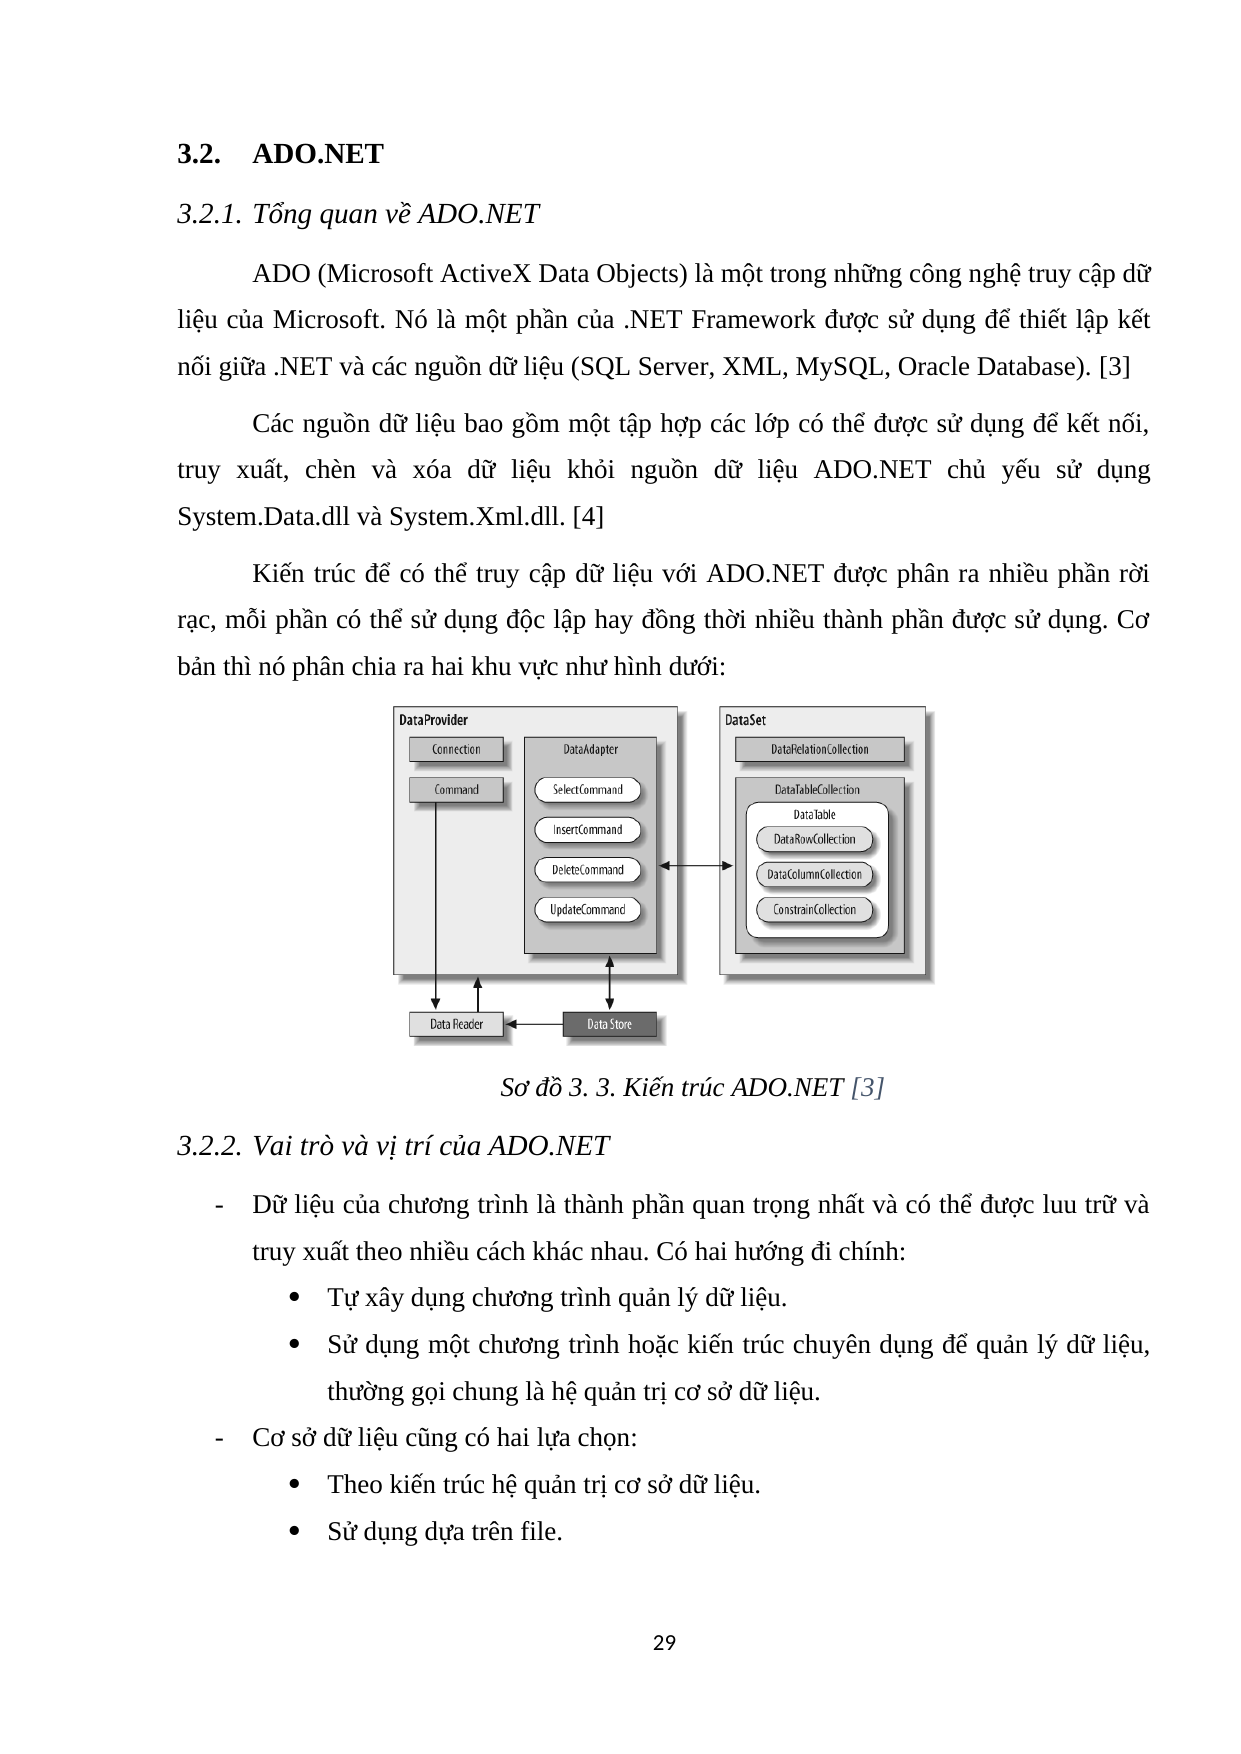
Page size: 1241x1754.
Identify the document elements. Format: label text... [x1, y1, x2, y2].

list Dữ liệu của chương trình là thành phần quan trọng nhất và có thể được luu trữ và truy xuất theo nhiều cách khác nhau. Có hai hướng đi chính: [214, 1188, 1152, 1266]
text 3.2.2. Vai trò và vị trí của ADO.NET [177, 1128, 1152, 1161]
list Theo kiến trúc hệ quản trị cơ sở dữ liệu. [289, 1468, 1152, 1499]
list Sử dụng dựa trên file. [289, 1515, 1152, 1546]
picture [393, 706, 936, 1046]
list Sử dụng một chương trình hoặc kiến trúc chuyên dụng để quản lý dữ liệu, thường gọi chung là hệ quản trị cơ sở dữ liệu. [289, 1328, 1152, 1406]
text ADO (Microsoft ActiveX Data Objects) là một trong những công nghệ truy cập dữ liệu của Microsoft. Nó là một phần của .NET Framework được sử dụng để thiết lập kết nối giữa .NET và các nguồn dữ liệu (SQL Server, XML, MySQL, Oracle Database). [177, 257, 1152, 381]
text Các nguồn dữ liệu bao gồm một tập hợp các lớp có thể được sử dụng để kết nối, truy xuất, chèn và xóa dữ liệu khỏi nguồn dữ liệu ADO.NET chủ yếu sử dụng System.Data.dll và System.Xml.dll. [177, 407, 1152, 531]
text Kiến trúc để có thể truy cập dữ liệu với ADO.NET được phân ra nhiều phần rời rạc, mỗi phần có thể sử dụng độc lập hay đồng thời nhiều thành phần được sử dụng. Cơ bản thì nó phân chia ra hai khu vực như hình dưới: [177, 557, 1152, 681]
text 3.2.1. Tổng quan về ADO.NET [177, 196, 1152, 230]
text Sơ đồ 3. 3. Kiến trúc ADO.NET [177, 1071, 1152, 1102]
list Tự xây dụng chương trình quản lý dữ liệu. [289, 1281, 1152, 1312]
text 3.2. ADO.NET [177, 136, 1152, 170]
list Cơ sở dữ liệu cũng có hai lựa chọn: [214, 1422, 1152, 1453]
